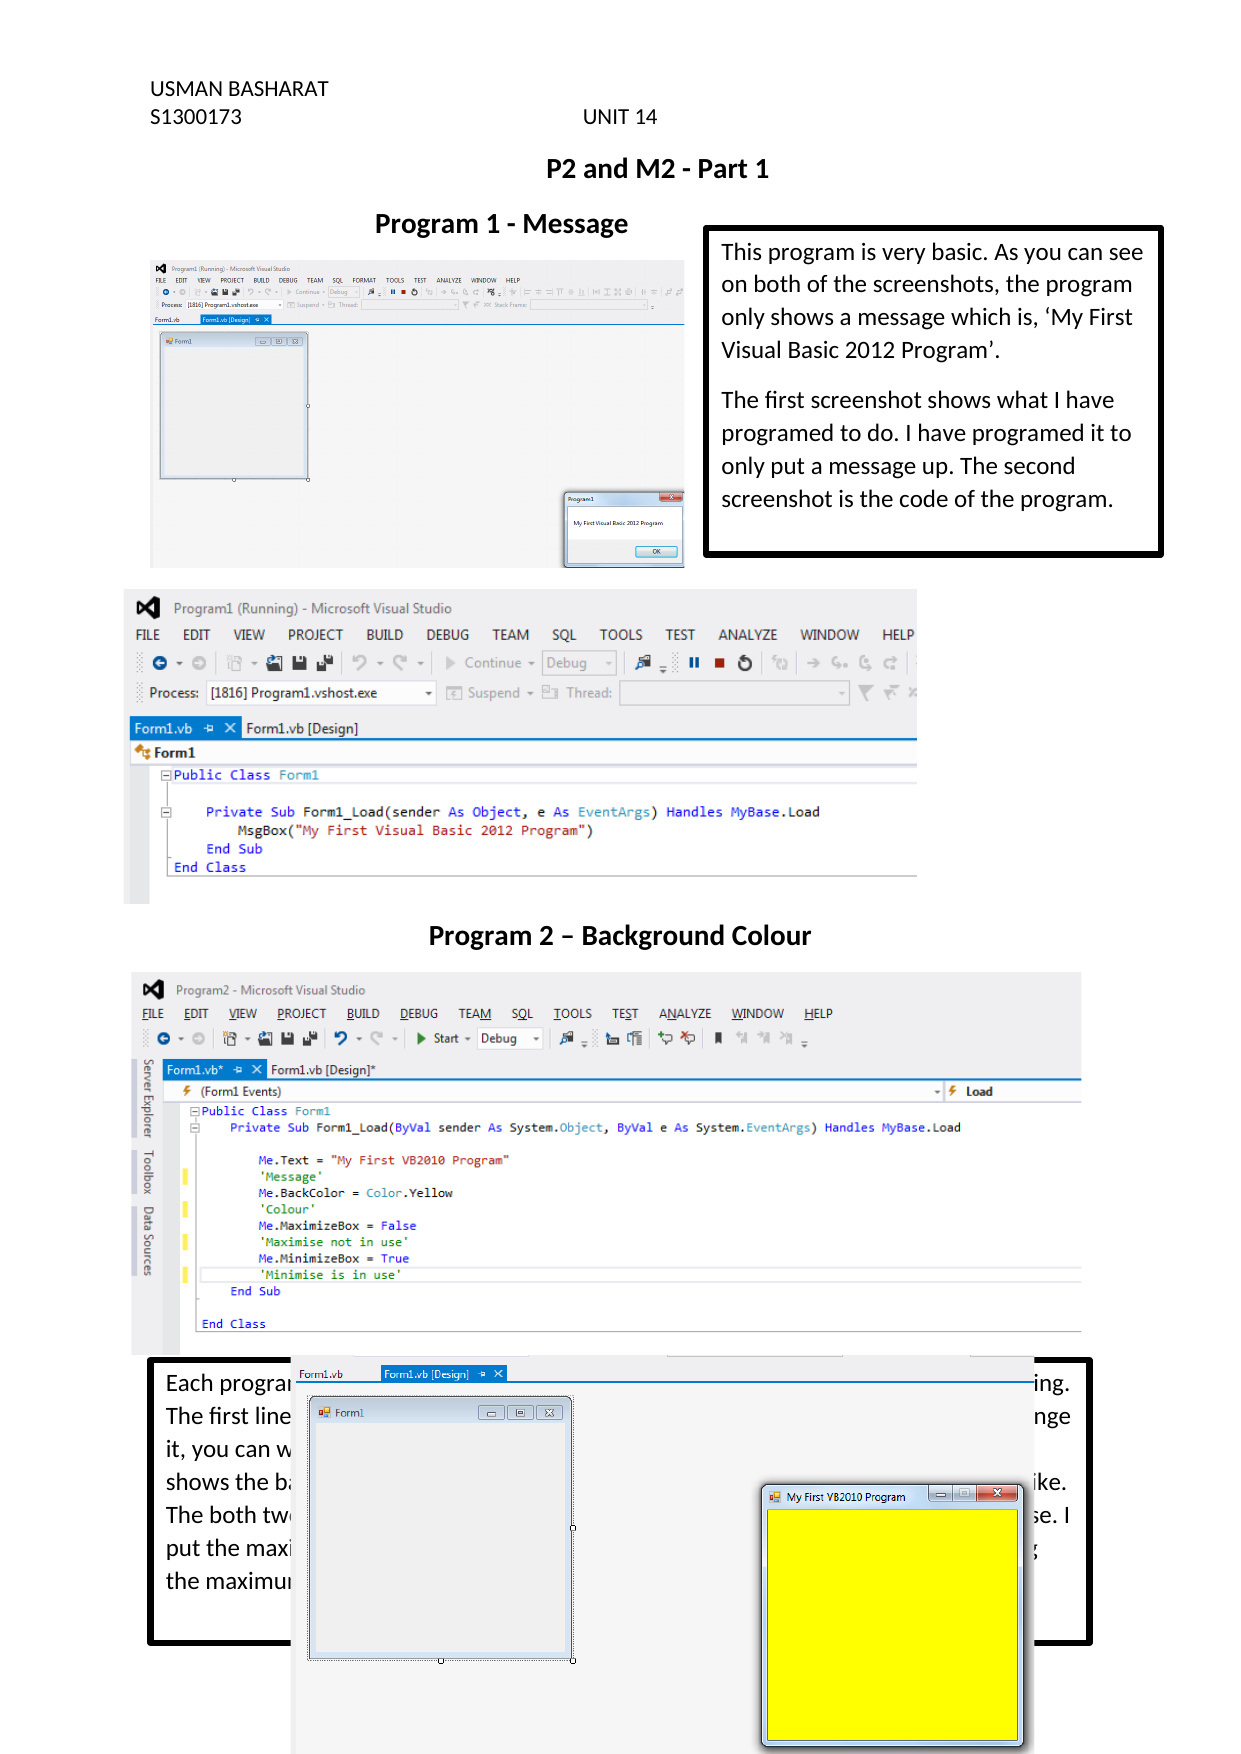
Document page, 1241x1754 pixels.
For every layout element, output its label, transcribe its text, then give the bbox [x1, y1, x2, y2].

picture [131, 972, 1082, 1754]
picture [150, 260, 685, 568]
text Program 1 - Message [300, 205, 1090, 241]
picture [123, 589, 917, 904]
text P2 and M2 - Part 1 [150, 150, 1090, 186]
text Program 2 – Background Colour [150, 917, 1090, 953]
